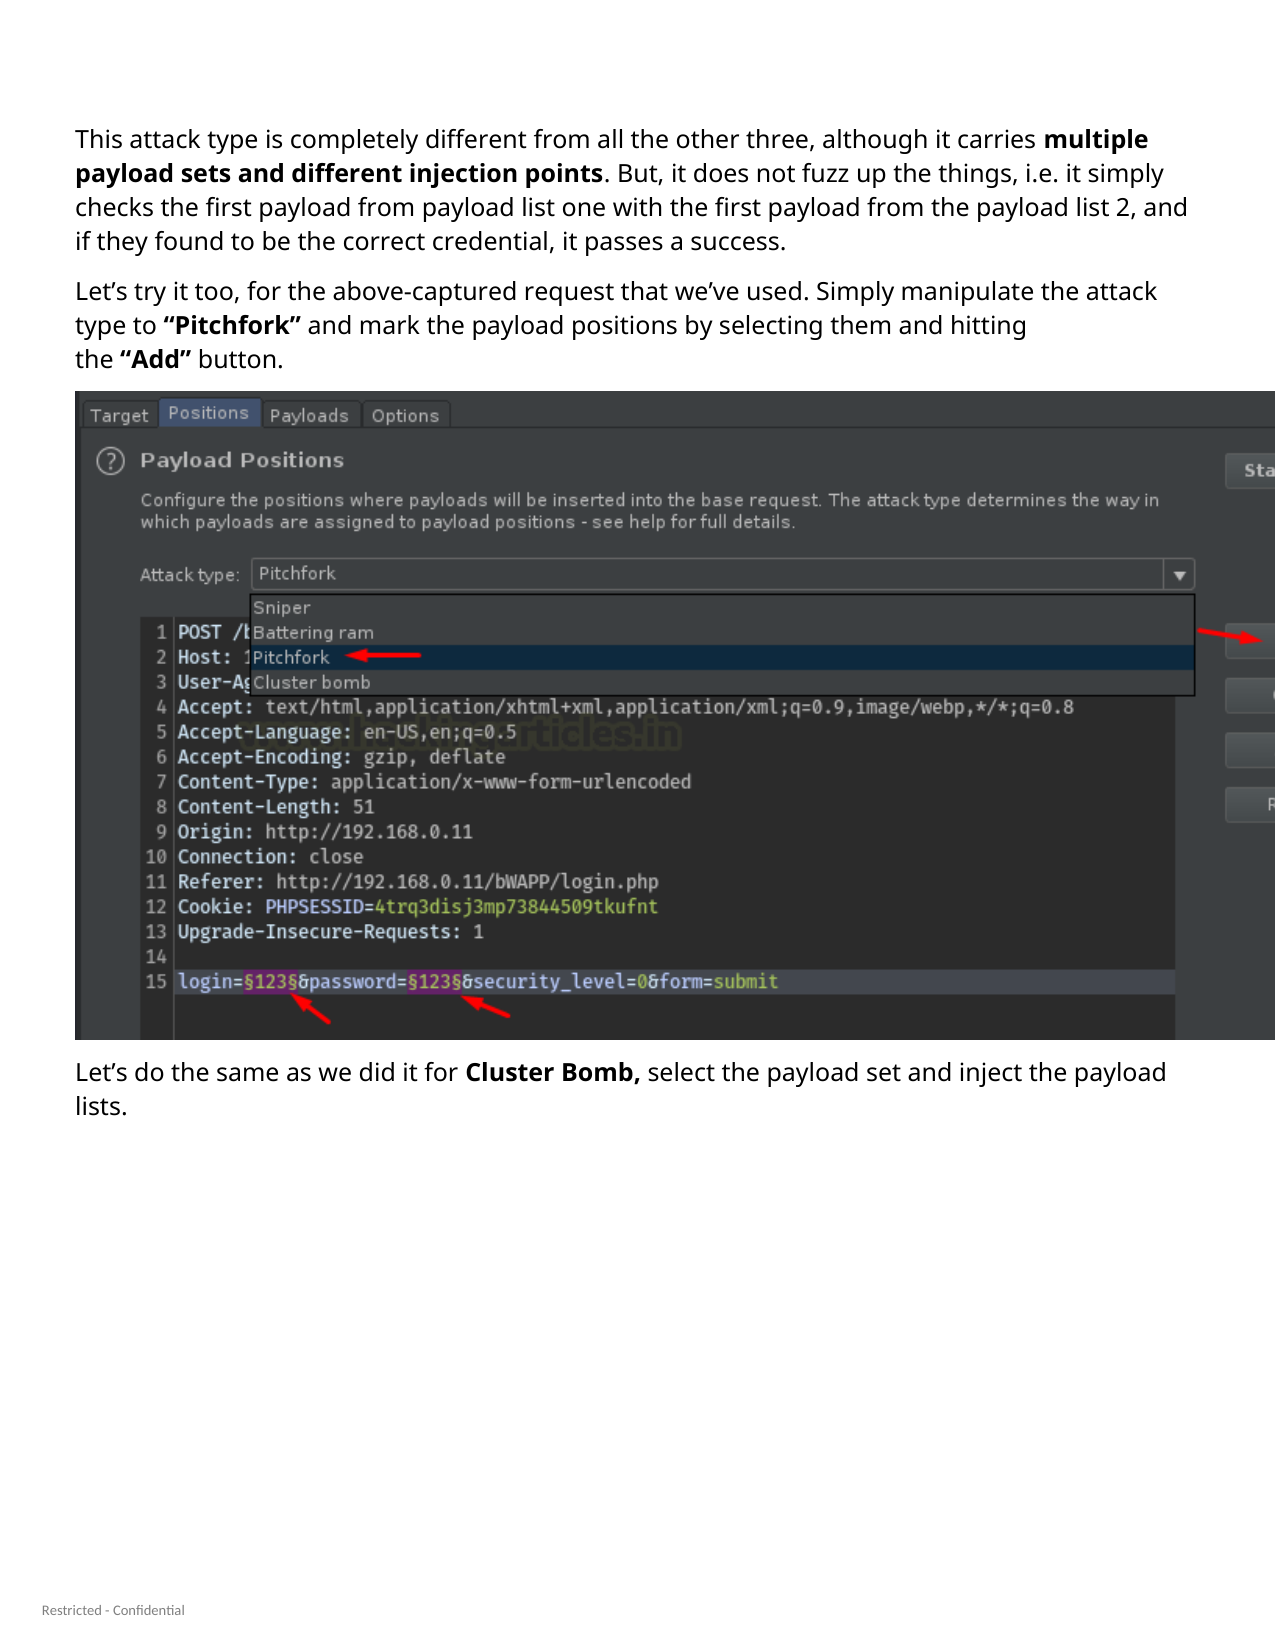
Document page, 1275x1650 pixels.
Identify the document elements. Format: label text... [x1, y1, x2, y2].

text Let’s do the same as we did it for Cluster Bomb, select the payload set and inject the payload lists. [75, 1055, 1200, 1123]
picture [75, 391, 1275, 1040]
text This attack type is completely different from all the other three, although it carries multiple payload sets and different injection points. But, it does not fuzz up the things, i.e. it simply checks the first payload from payload list one with the first payload from the payload list 2, and if they found to be the correct credential, it passes a success. [75, 122, 1200, 258]
text Let’s try it too, for the above-captured request that we’ve used. Simply manipulate the attack type to “Pitchfork” and mark the payload positions by selecting them and hitting the “Add” button. [75, 274, 1200, 376]
